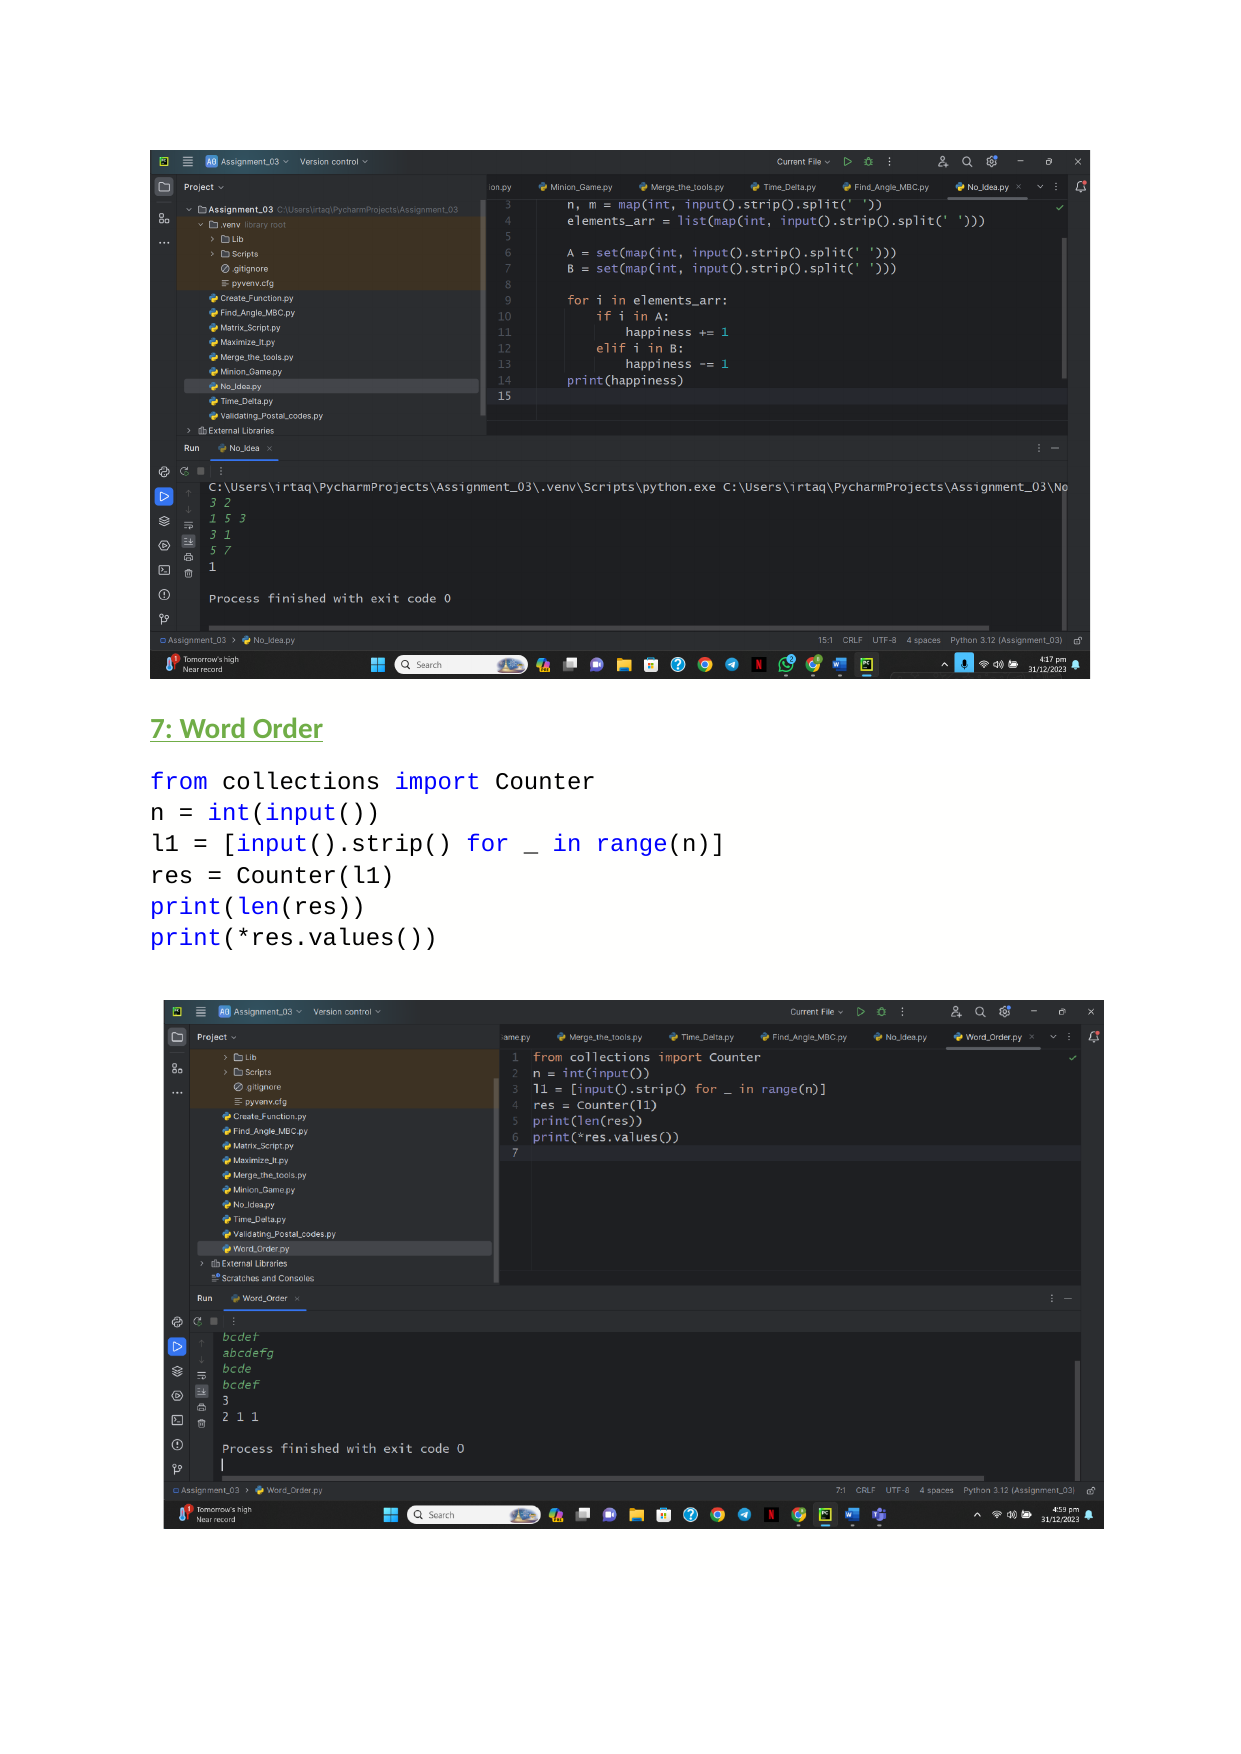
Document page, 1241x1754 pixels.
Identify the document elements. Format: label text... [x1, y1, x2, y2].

text 7: Word Order [150, 710, 1090, 746]
text l1 = [input().strip() for _ in range(n)] [150, 828, 1090, 859]
picture [163, 1000, 1104, 1529]
text from collections import Counter [150, 765, 1090, 796]
text print(len(res)) [150, 890, 1090, 921]
picture [150, 150, 1091, 679]
text print(*res.values()) [150, 921, 1090, 953]
text n = int(input()) [150, 796, 1090, 828]
text res = Counter(l1) [150, 859, 1090, 890]
